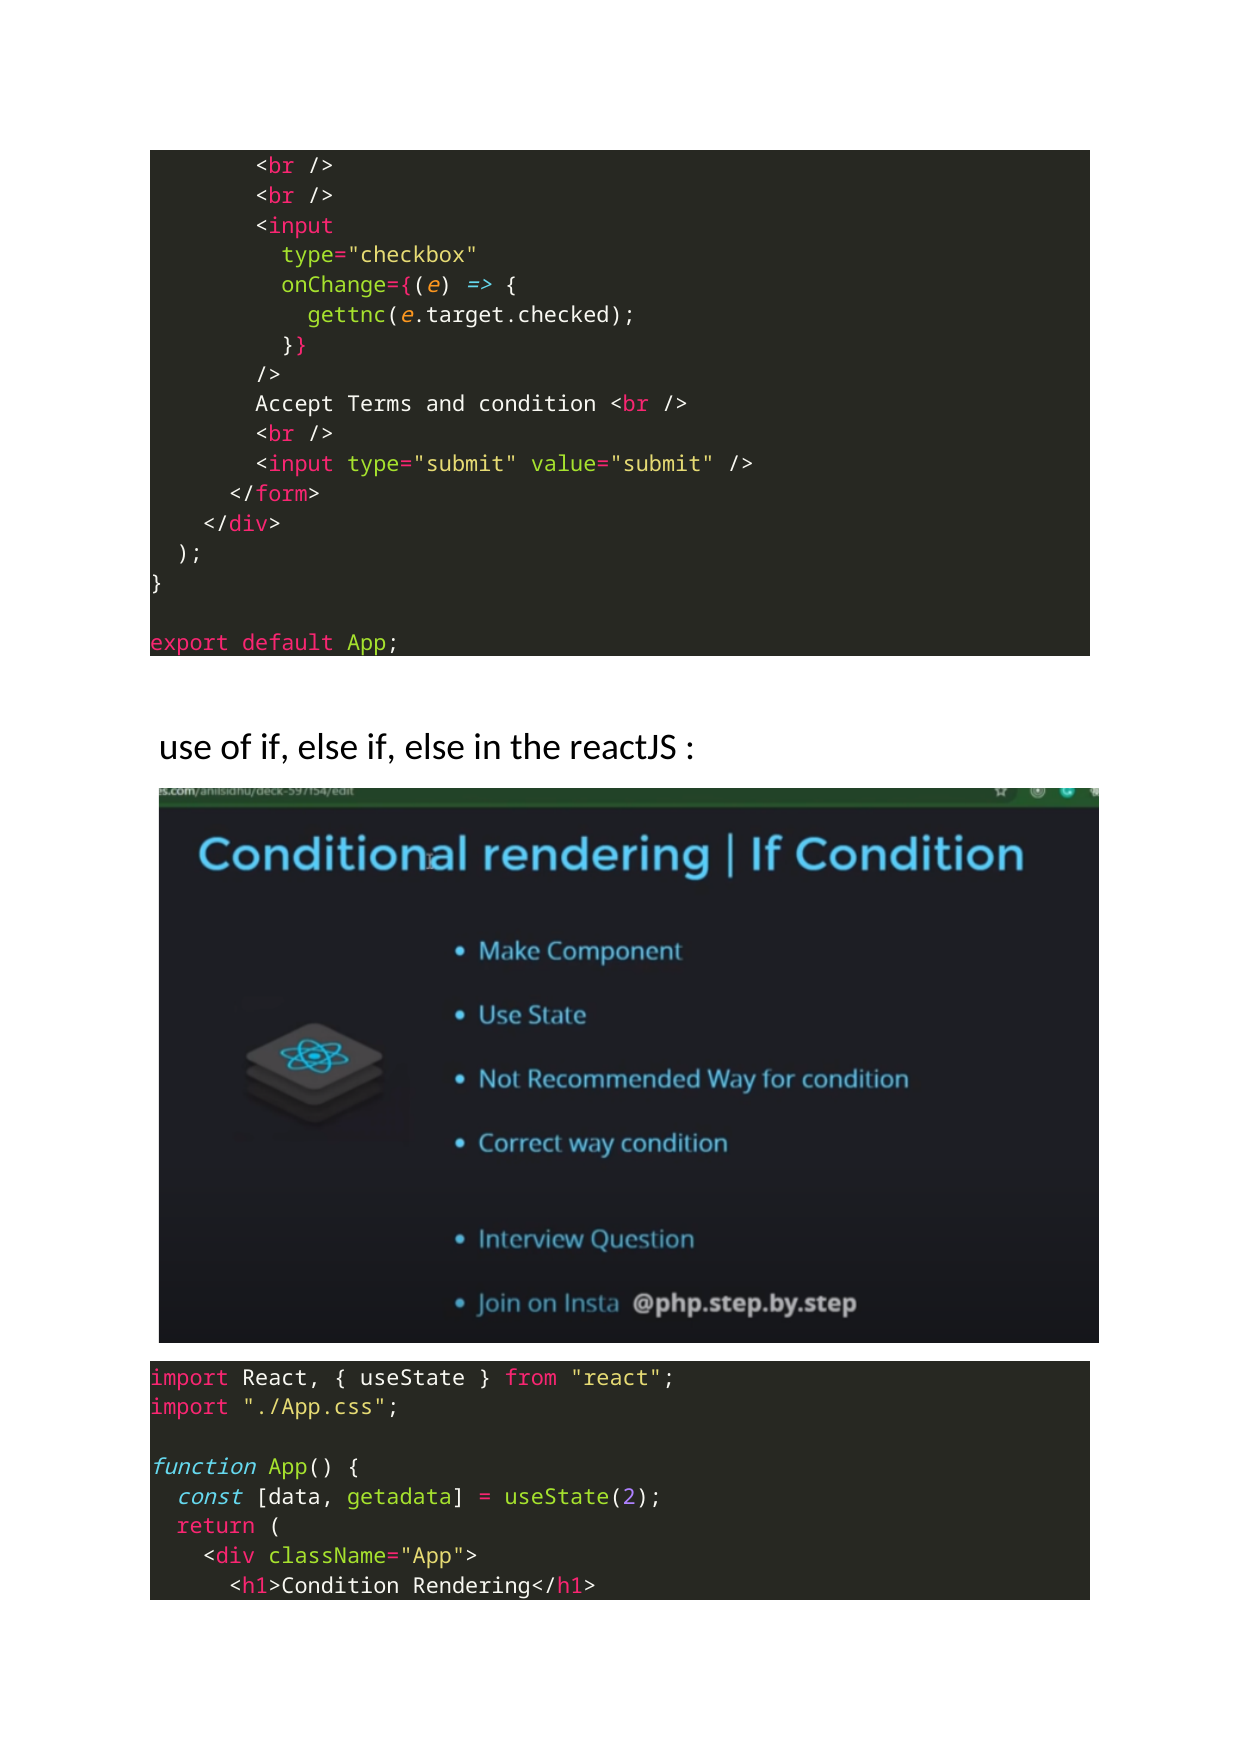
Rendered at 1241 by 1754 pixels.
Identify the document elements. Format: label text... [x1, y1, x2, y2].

text return ( [150, 1510, 1090, 1540]
text import React, { useState } from "react"; [150, 1361, 1090, 1391]
text <input type="submit" value="submit" /> [150, 448, 1090, 478]
text onChange={(e) => { [150, 269, 1090, 299]
text ); [150, 537, 1090, 567]
text <input [150, 209, 1090, 239]
text use of if, else if, else in the reactJS : [159, 723, 1090, 768]
text <br /> [150, 150, 1090, 180]
text <br /> [150, 418, 1090, 448]
text </div> [150, 507, 1090, 537]
text </form> [150, 478, 1090, 507]
text <div className="App"> [150, 1540, 1090, 1570]
text import "./App.css"; [150, 1391, 1090, 1421]
text Accept Terms and condition <br /> [150, 388, 1090, 418]
text /> [150, 358, 1090, 388]
text <h1>Condition Rendering</h1> [150, 1570, 1090, 1600]
text }} [150, 329, 1090, 358]
picture [158, 788, 1099, 1343]
text } [150, 567, 1090, 597]
text function App() { [150, 1451, 1090, 1481]
text gettnc(e.target.checked); [150, 299, 1090, 329]
text <br /> [150, 180, 1090, 209]
text export default App; [150, 627, 1090, 656]
text const [data, getadata] = useState(2); [150, 1481, 1090, 1510]
text type="checkbox" [150, 239, 1090, 269]
